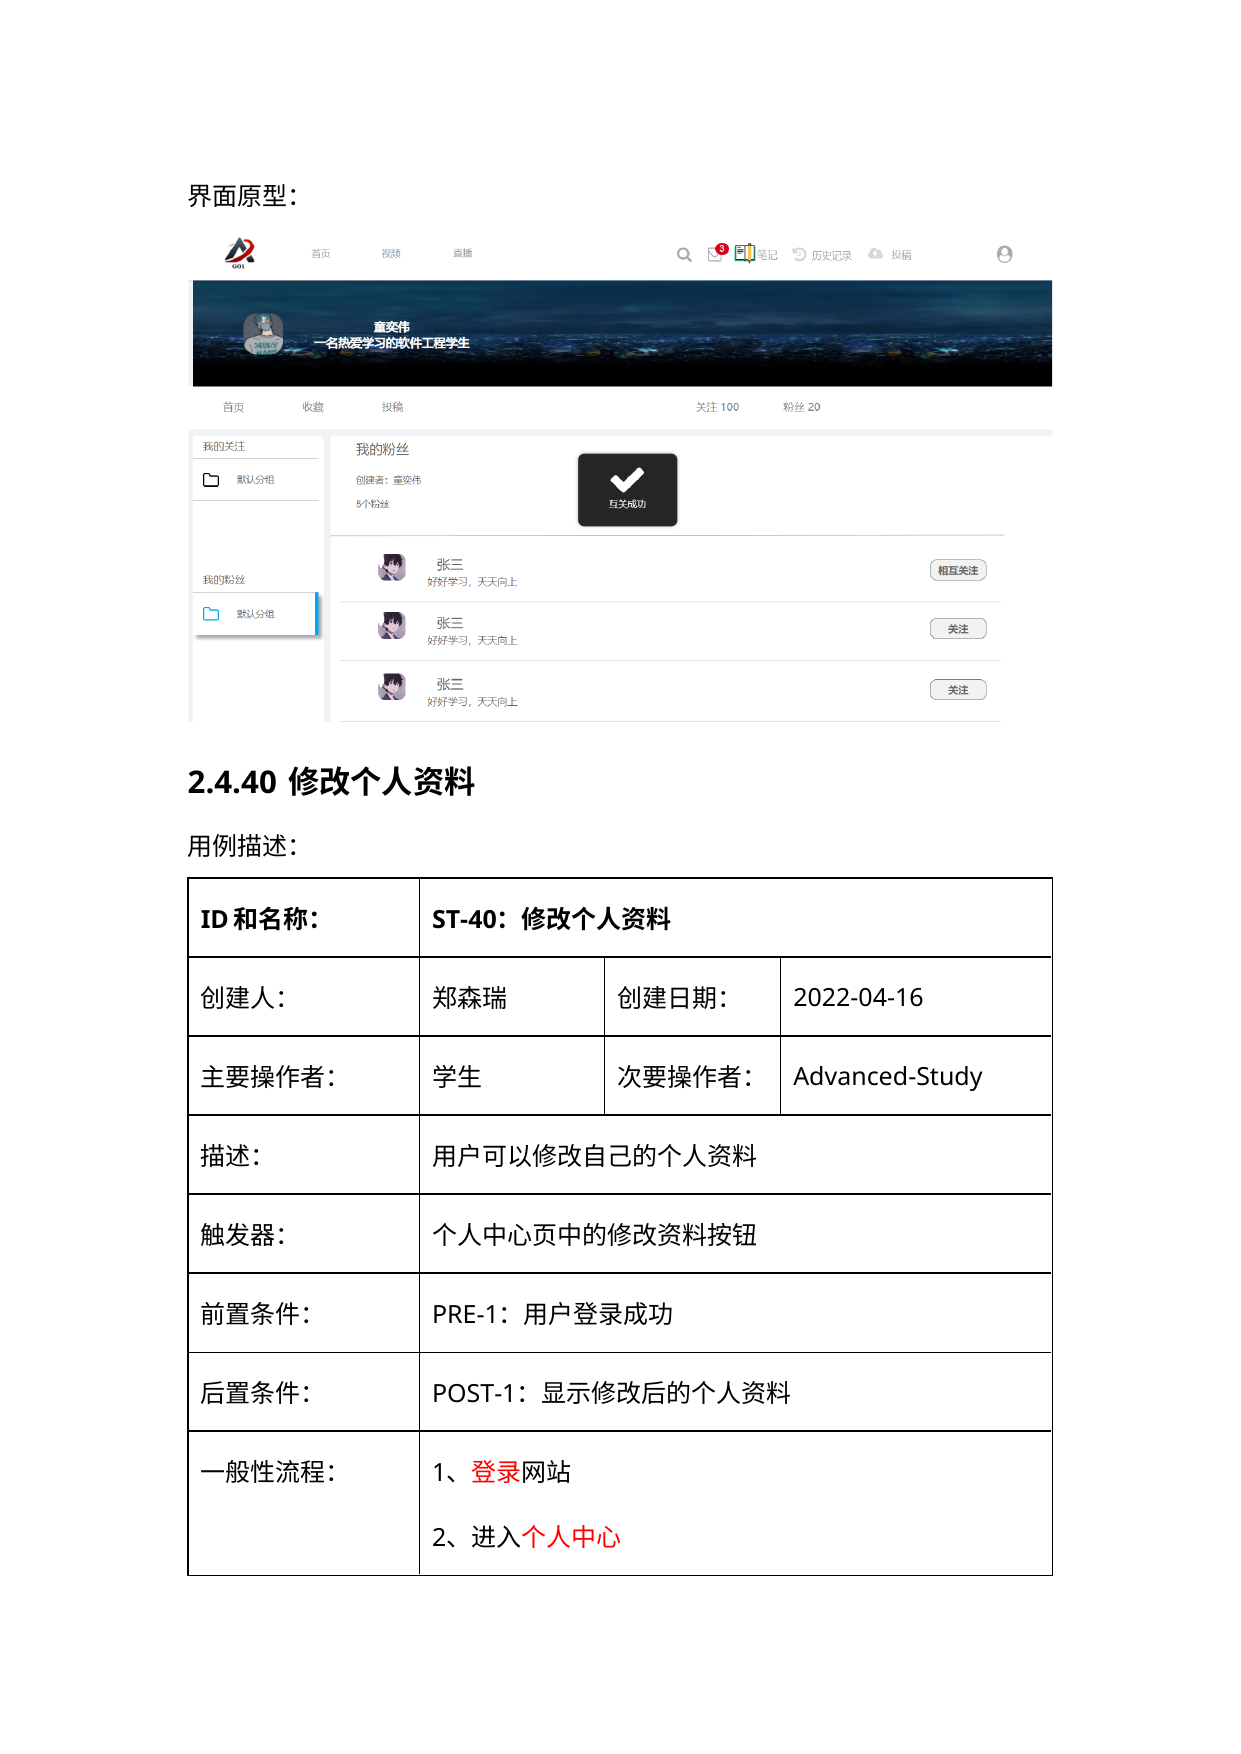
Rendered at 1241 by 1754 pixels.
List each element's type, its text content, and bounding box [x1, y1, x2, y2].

picture [188, 227, 1053, 722]
table_cell 郑森瑞 [420, 958, 604, 1035]
table_header ST-40：修改个人资料 [420, 879, 1052, 956]
list 用例描述： [187, 812, 1053, 877]
table_cell 用户可以修改自己的个人资料 [420, 1114, 1052, 1193]
table_cell 创建人： [189, 958, 419, 1035]
table_cell PRE-1：用户登录成功 [420, 1272, 1052, 1351]
table_cell 描述： [189, 1116, 419, 1193]
table_cell 触发器： [189, 1195, 419, 1272]
table_header ID和名称： [189, 879, 419, 956]
list 修改个人资料 [187, 747, 1053, 812]
table_cell POST-1：显示修改后的个人资料 [420, 1351, 1052, 1430]
table_cell 主要操作者： [189, 1037, 419, 1114]
table_cell 个人中心页中的修改资料按钮 [420, 1193, 1052, 1272]
table_cell 次要操作者： [605, 1037, 780, 1114]
list 界面原型： [187, 162, 1053, 227]
table_cell 2022-04-16 [781, 956, 1052, 1035]
table_cell 创建日期： [605, 958, 780, 1035]
table_cell 学生 [420, 1037, 604, 1114]
table_cell 前置条件： [189, 1274, 419, 1351]
table_cell 一般性流程： [189, 1432, 419, 1574]
table_cell 后置条件： [189, 1353, 419, 1430]
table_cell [420, 1430, 1052, 1574]
table_cell Advanced-Study [781, 1035, 1052, 1114]
